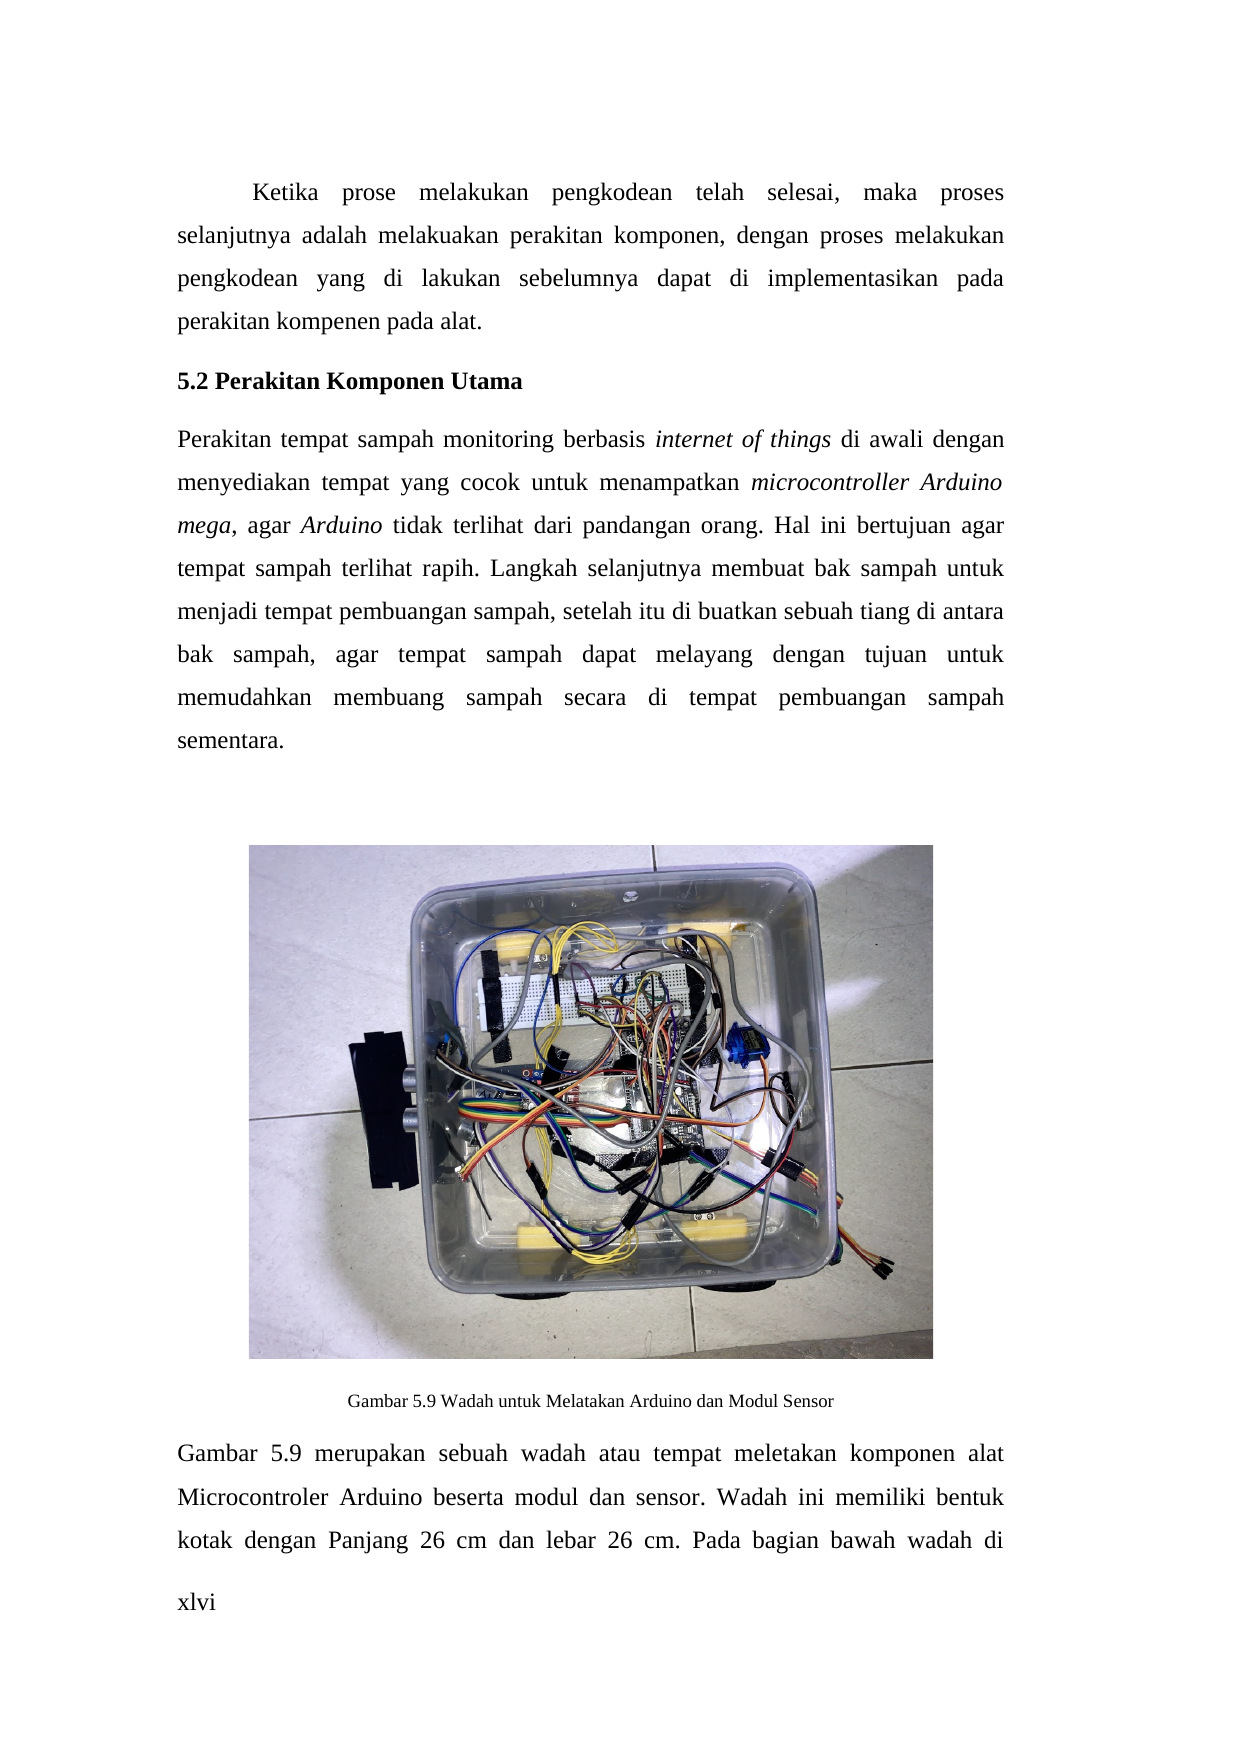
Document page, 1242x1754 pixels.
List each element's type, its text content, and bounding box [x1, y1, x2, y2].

text Perakitan tempat sampah monitoring berbasis internet of things di awali dengan menyediakan tempat yang cocok untuk menampatkan microcontroller Arduino mega, agar Arduino tidak terlihat dari pandangan orang. Hal ini bertujuan agar tempat sampah terlihat rapih. Langkah selanjutnya membuat bak sampah untuk menjadi tempat pembuangan sampah, setelah itu di buatkan sebuah tiang di antara bak sampah, agar tempat sampah dapat melayang dengan tujuan untuk memudahkan membuang sampah secara di tempat pembuangan sampah sementara. [177, 424, 1005, 754]
subtitle 5.2 Perakitan Komponen Utama [177, 366, 1005, 395]
text Ketika prose melakukan pengkodean telah selesai, maka proses selanjutnya adalah melakuakan perakitan komponen, dengan proses melakukan pengkodean yang di lakukan sebelumnya dapat di implementasikan pada perakitan kompenen pada alat. [177, 177, 1005, 335]
text Gambar 5.9 Wadah untuk Melatakan Arduino dan Modul Sensor [177, 1389, 1005, 1411]
picture [248, 845, 934, 1359]
